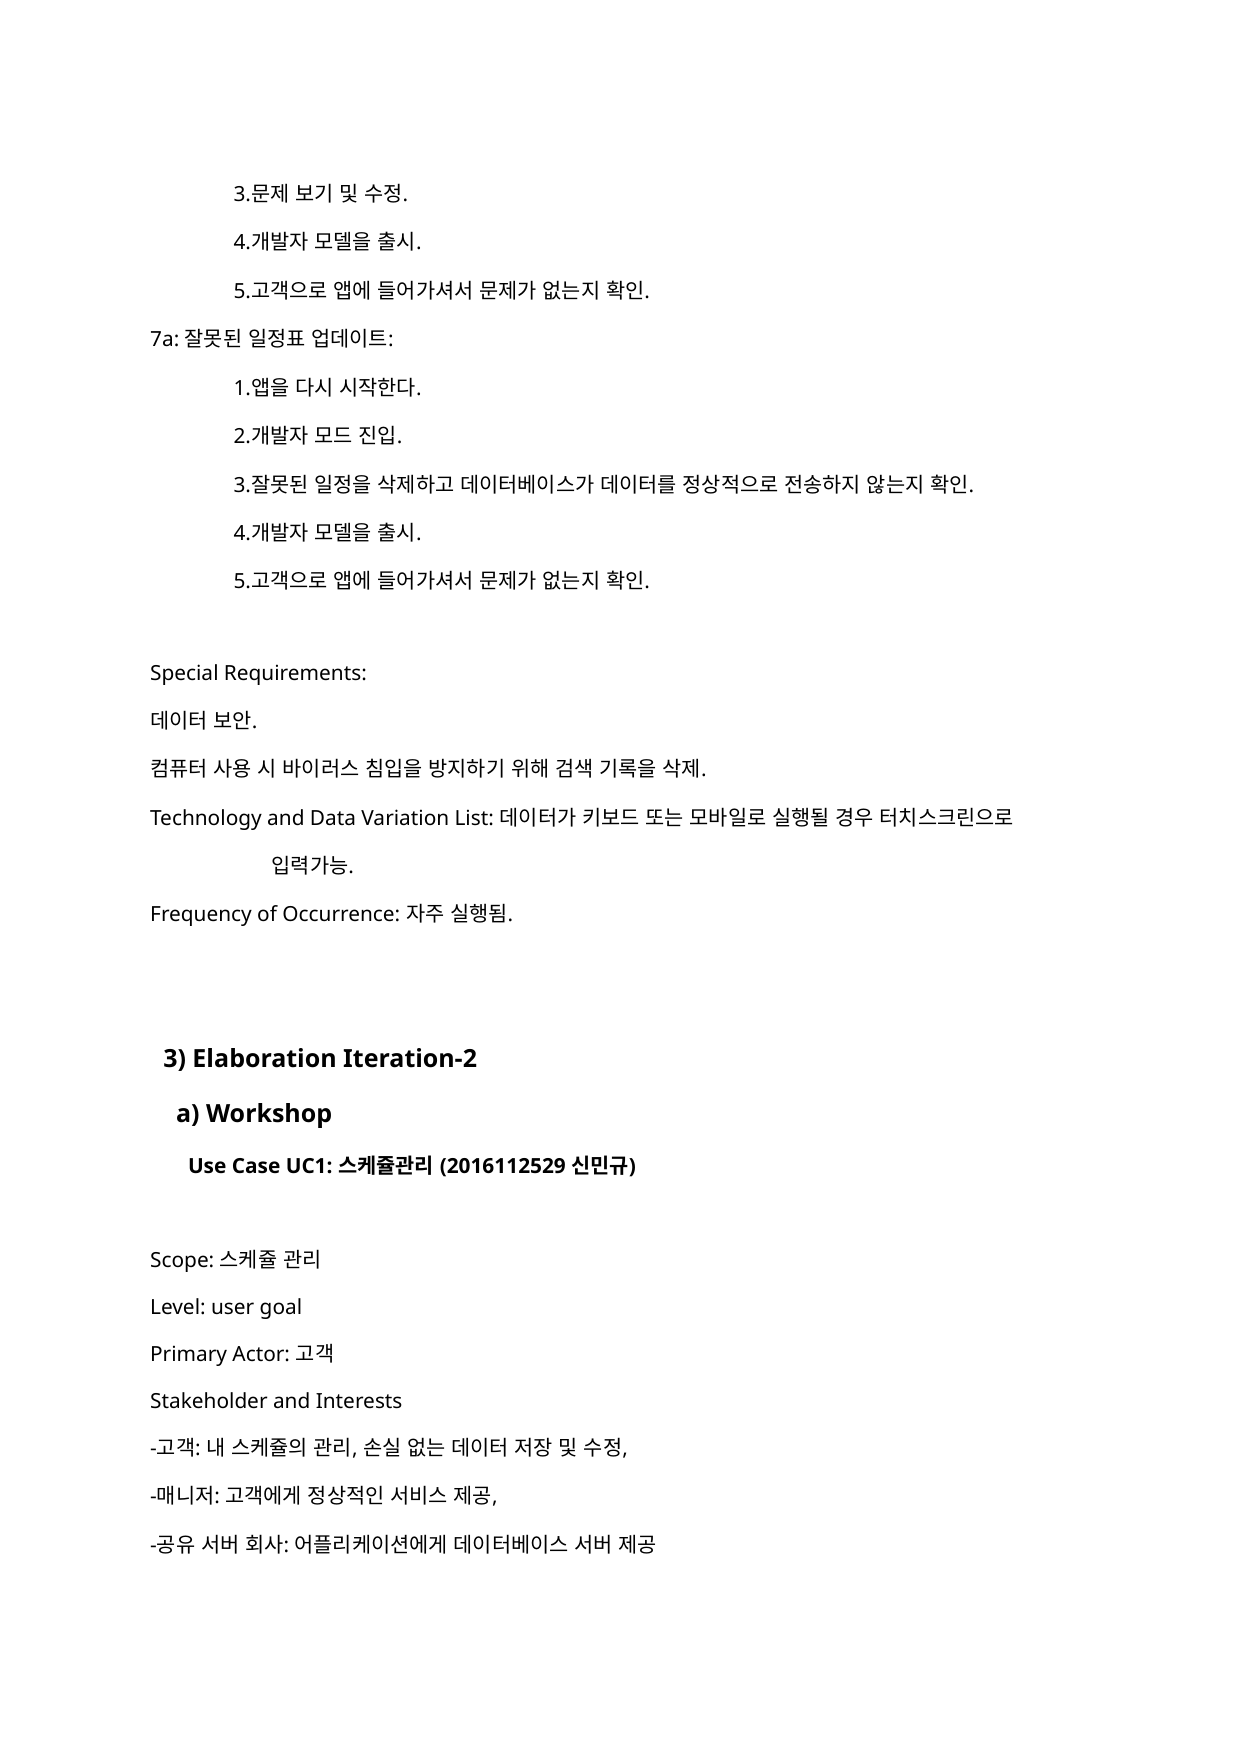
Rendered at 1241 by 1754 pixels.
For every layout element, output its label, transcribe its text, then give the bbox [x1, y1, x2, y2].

text 3.문제 보기 및 수정. [233, 177, 1090, 207]
text 5.고객으로 앱에 들어가셔서 문제가 없는지 확인. [233, 565, 1090, 595]
text 2.개발자 모드 진입. [233, 419, 1090, 450]
text Technology and Data Variation List: 데이터가 키보드 또는 모바일로 실행될 경우 터치스크린으로 입력가능. [150, 801, 1090, 879]
text 7a: 잘못된 일정표 업데이트: [150, 322, 1090, 353]
text 1.앱을 다시 시작한다. [233, 371, 1090, 401]
text a) Workshop [150, 1095, 1090, 1129]
text 컴퓨터 사용 시 바이러스 침입을 방지하기 위해 검색 기록을 삭제. [150, 752, 1090, 783]
text -매니저: 고객에게 정상적인 서비스 제공, [150, 1480, 1090, 1510]
text Level: user goal [150, 1292, 1090, 1320]
text 4.개발자 모델을 출시. [233, 516, 1090, 547]
text 3.잘못된 일정을 삭제하고 데이터베이스가 데이터를 정상적으로 전송하지 않는지 확인. [233, 468, 1090, 498]
text Special Requirements: [150, 658, 1090, 687]
text 데이터 보안. [150, 704, 1090, 734]
text Primary Actor: 고객 [150, 1337, 1090, 1368]
text Frequency of Occurrence: 자주 실행됨. [150, 898, 1090, 928]
text 3) Elaboration Iteration-2 [150, 1041, 1090, 1075]
text -고객: 내 스케쥴의 관리, 손실 없는 데이터 저장 및 수정, [150, 1431, 1090, 1462]
text Use Case UC1: 스케쥴관리 (2016112529 신민규) [150, 1150, 1090, 1180]
text Stakeholder and Interests [150, 1386, 1090, 1414]
text -공유 서버 회사: 어플리케이션에게 데이터베이스 서버 제공 [150, 1528, 1090, 1558]
text 4.개발자 모델을 출시. [233, 226, 1090, 256]
text 5.고객으로 앱에 들어가셔서 문제가 없는지 확인. [233, 274, 1090, 304]
text Scope: 스케쥴 관리 [150, 1243, 1090, 1274]
